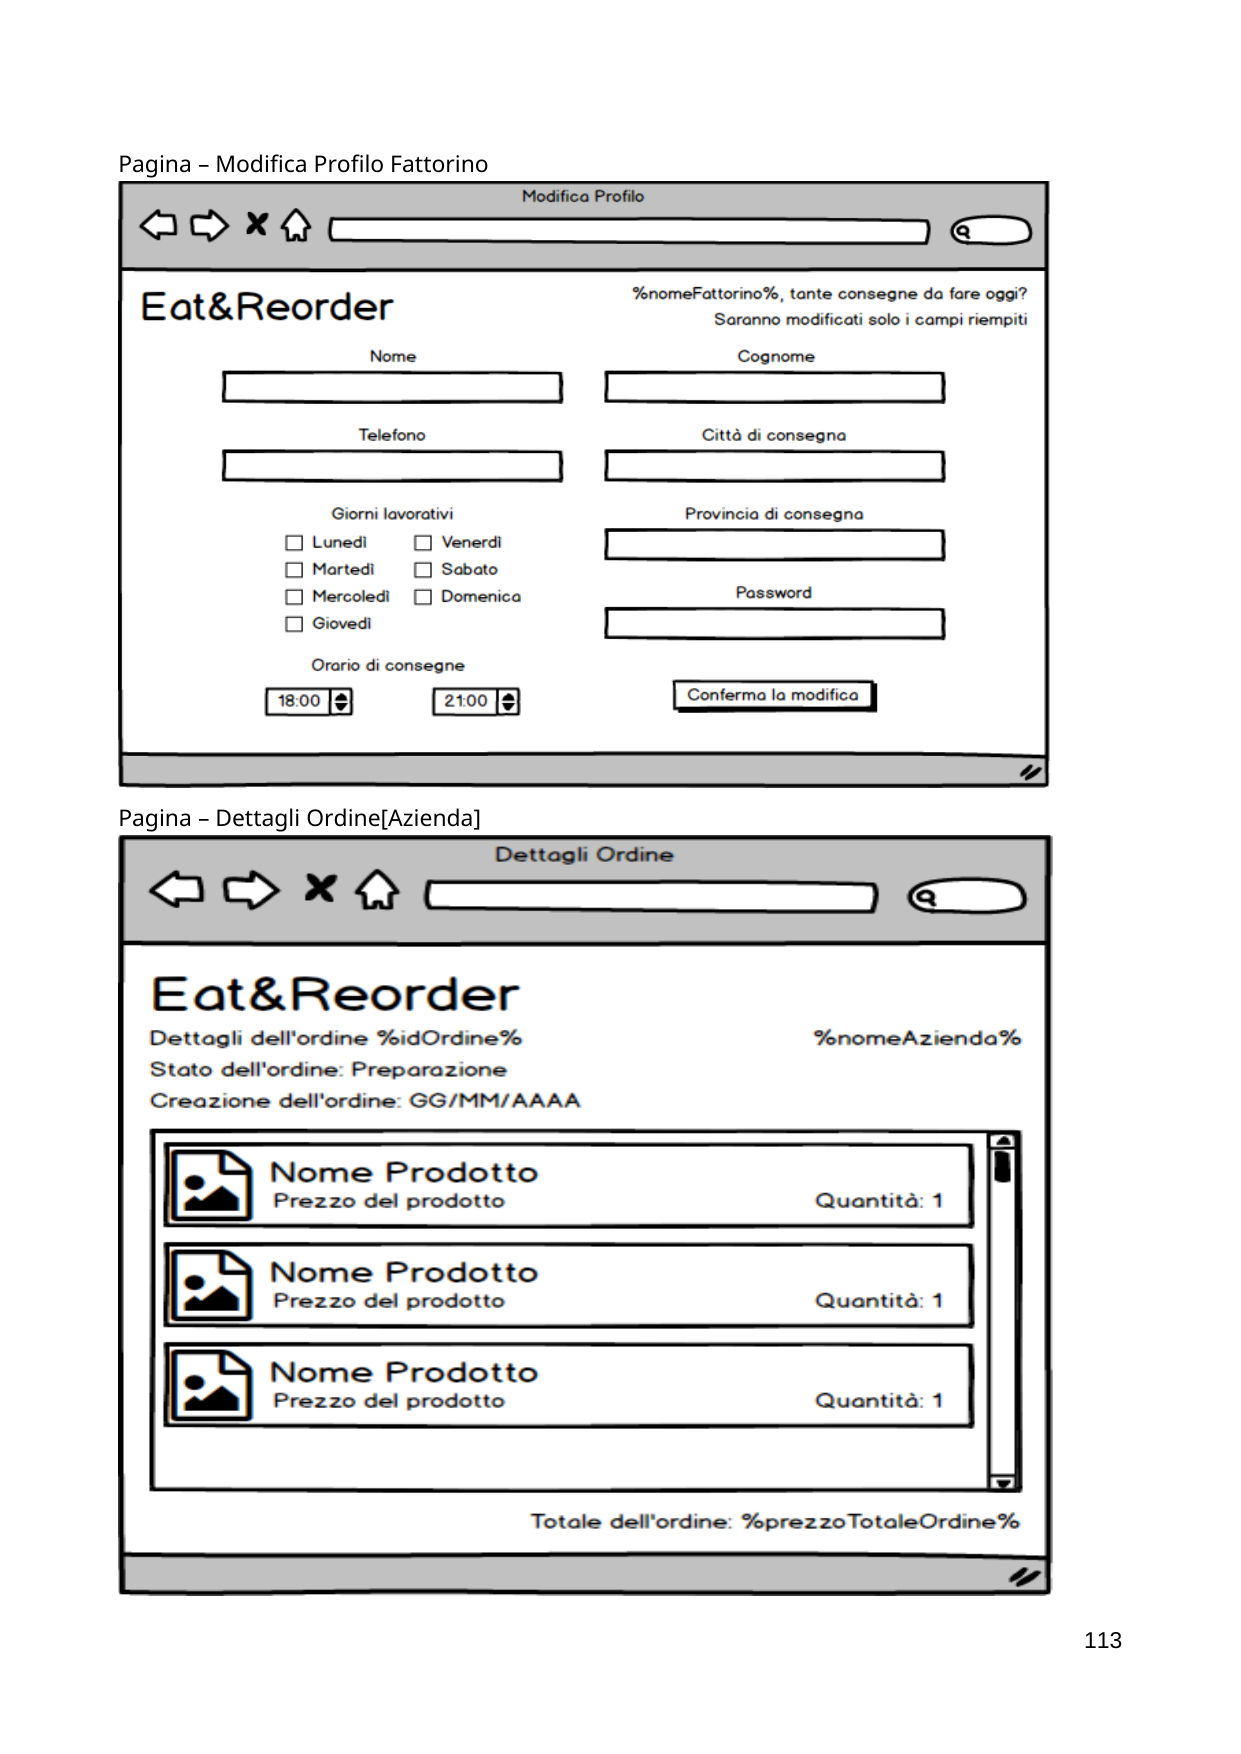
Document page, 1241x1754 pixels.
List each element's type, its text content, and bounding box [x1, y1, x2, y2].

picture [118, 181, 1050, 788]
picture [118, 835, 1053, 1596]
